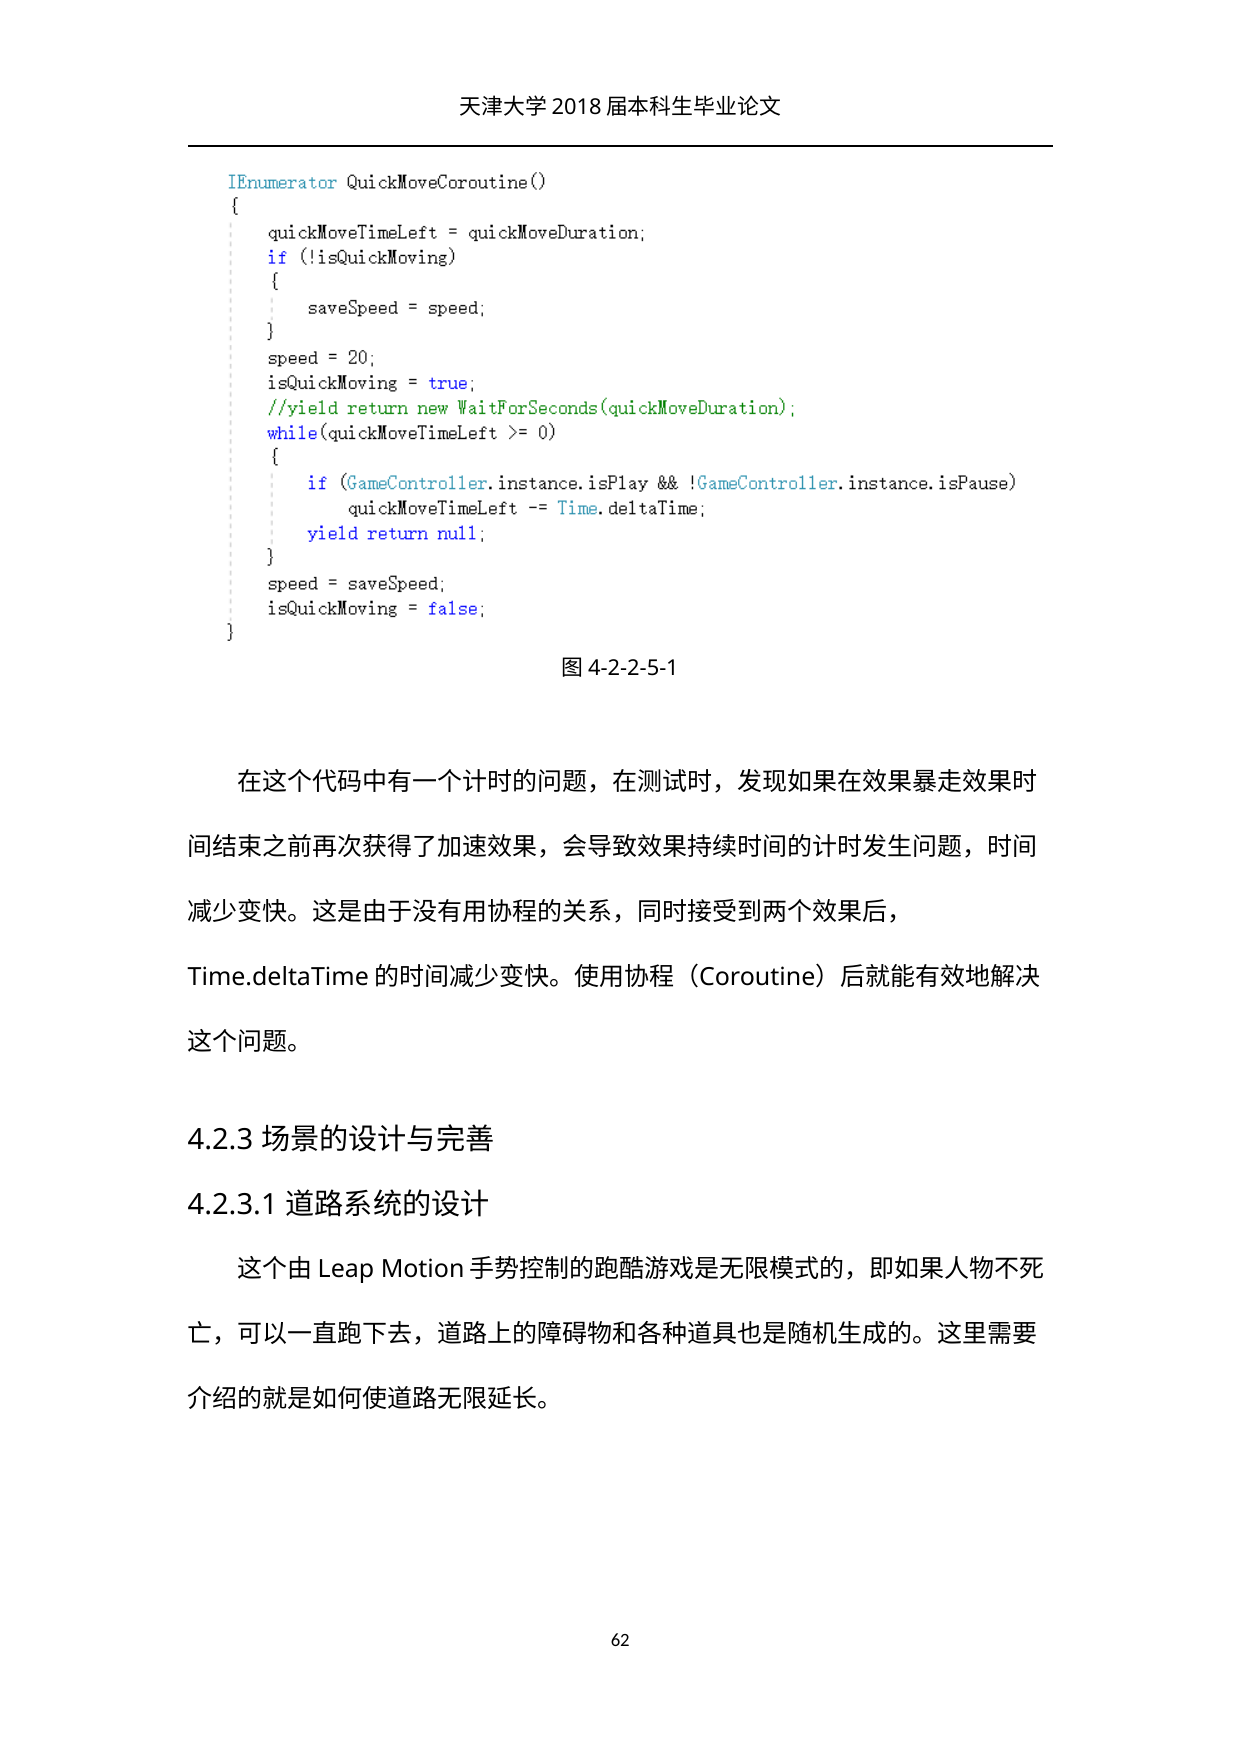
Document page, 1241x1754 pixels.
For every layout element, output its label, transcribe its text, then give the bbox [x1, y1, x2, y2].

text 这个由Leap Motion手势控制的跑酷游戏是无限模式的，即如果人物不死亡，可以一直跑下去，道路上的障碍物和各种道具也是随机生成的。这里需要介绍的就是如何使道路无限延长。 [187, 1234, 1053, 1429]
text 4.2.3 场景的设计与完善 [187, 1104, 1053, 1169]
text 在这个代码中有一个计时的问题，在测试时，发现如果在效果暴走效果时间结束之前再次获得了加速效果，会导致效果持续时间的计时发生问题，时间减少变快。这是由于没有用协程的关系，同时接受到两个效果后，Time.deltaTime的时间减少变快。使用协程（Coroutine）后就能有效地解决这个问题。 [187, 747, 1053, 1072]
text 图4-2-2-5-1 [187, 649, 1053, 682]
text 4.2.3.1 道路系统的设计 [187, 1169, 1053, 1234]
picture [214, 162, 1026, 646]
